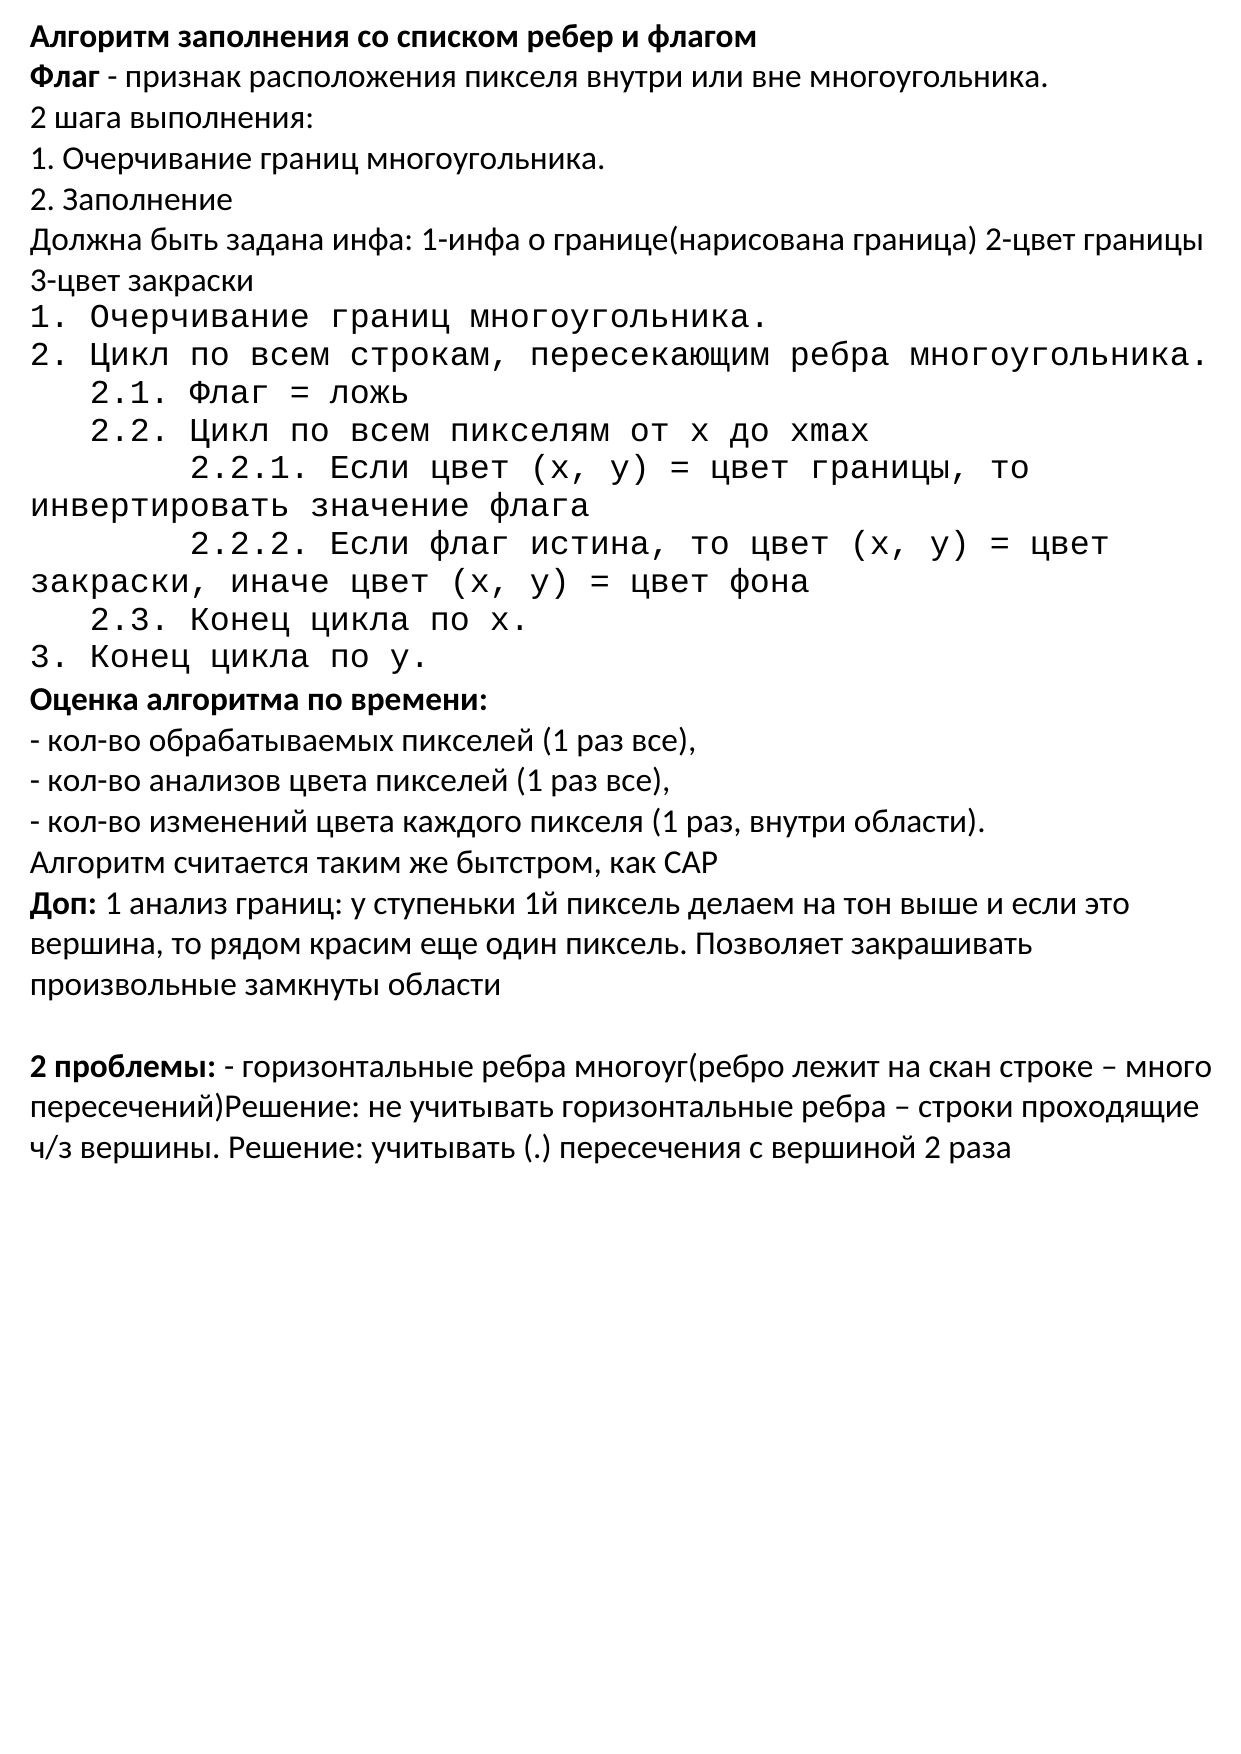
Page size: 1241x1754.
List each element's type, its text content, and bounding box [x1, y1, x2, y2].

text 2. Цикл по всем строкам, пересекающим ребра многоугольника. [29, 338, 1226, 376]
text Оценка алгоритма по времени: [29, 678, 1226, 719]
text 2.2.1. Если цвет (x, y) = цвет границы, то инвертировать значение флага [29, 451, 1226, 527]
text Флаг - признак расположения пикселя внутри или вне многоугольника. [29, 56, 1226, 96]
text Доп: 1 анализ границ: у ступеньки 1й пиксель делаем на тон выше и если это вершина, то рядом красим еще один пиксель. Позволяет закрашивать произвольные замкнуты области [29, 882, 1226, 1004]
text - кол-во анализов цвета пикселей (1 раз все), [29, 759, 1226, 800]
text 2.1. Флаг = ложь [29, 376, 1226, 413]
text 2 проблемы: - горизонтальные ребра многоуг(ребро лежит на скан строке – много пересечений)Решение: не учитывать горизонтальные ребра – строки проходящие ч/з вершины. Решение: учитывать (.) пересечения с вершиной 2 раза [29, 1044, 1226, 1167]
text 2 шага выполнения: [29, 96, 1226, 137]
text 2.2.2. Если флаг истина, то цвет (x, y) = цвет закраски, иначе цвет (х, у) = цвет фона [29, 527, 1226, 602]
text Алгоритм заполнения со списком ребер и флагом [29, 15, 1226, 56]
text Должна быть задана инфа: 1-инфа о границе(нарисована граница) 2-цвет границы 3-цвет закраски [29, 218, 1226, 300]
text 2.2. Цикл по всем пикселям от х до xmax [29, 413, 1226, 451]
text - кол-во обрабатываемых пикселей (1 раз все), [29, 719, 1226, 759]
text Алгоритм считается таким же бытстром, как САР [29, 841, 1226, 882]
text 1. Очерчивание границ многоугольника. [29, 300, 1226, 338]
text 2.3. Конец цикла по х. [29, 602, 1226, 640]
text - кол-во изменений цвета каждого пикселя (1 раз, внутри области). [29, 800, 1226, 841]
text 3. Конец цикла по у. [29, 640, 1226, 678]
text 2. Заполнение [29, 178, 1226, 218]
text 1. Очерчивание границ многоугольника. [29, 137, 1226, 178]
